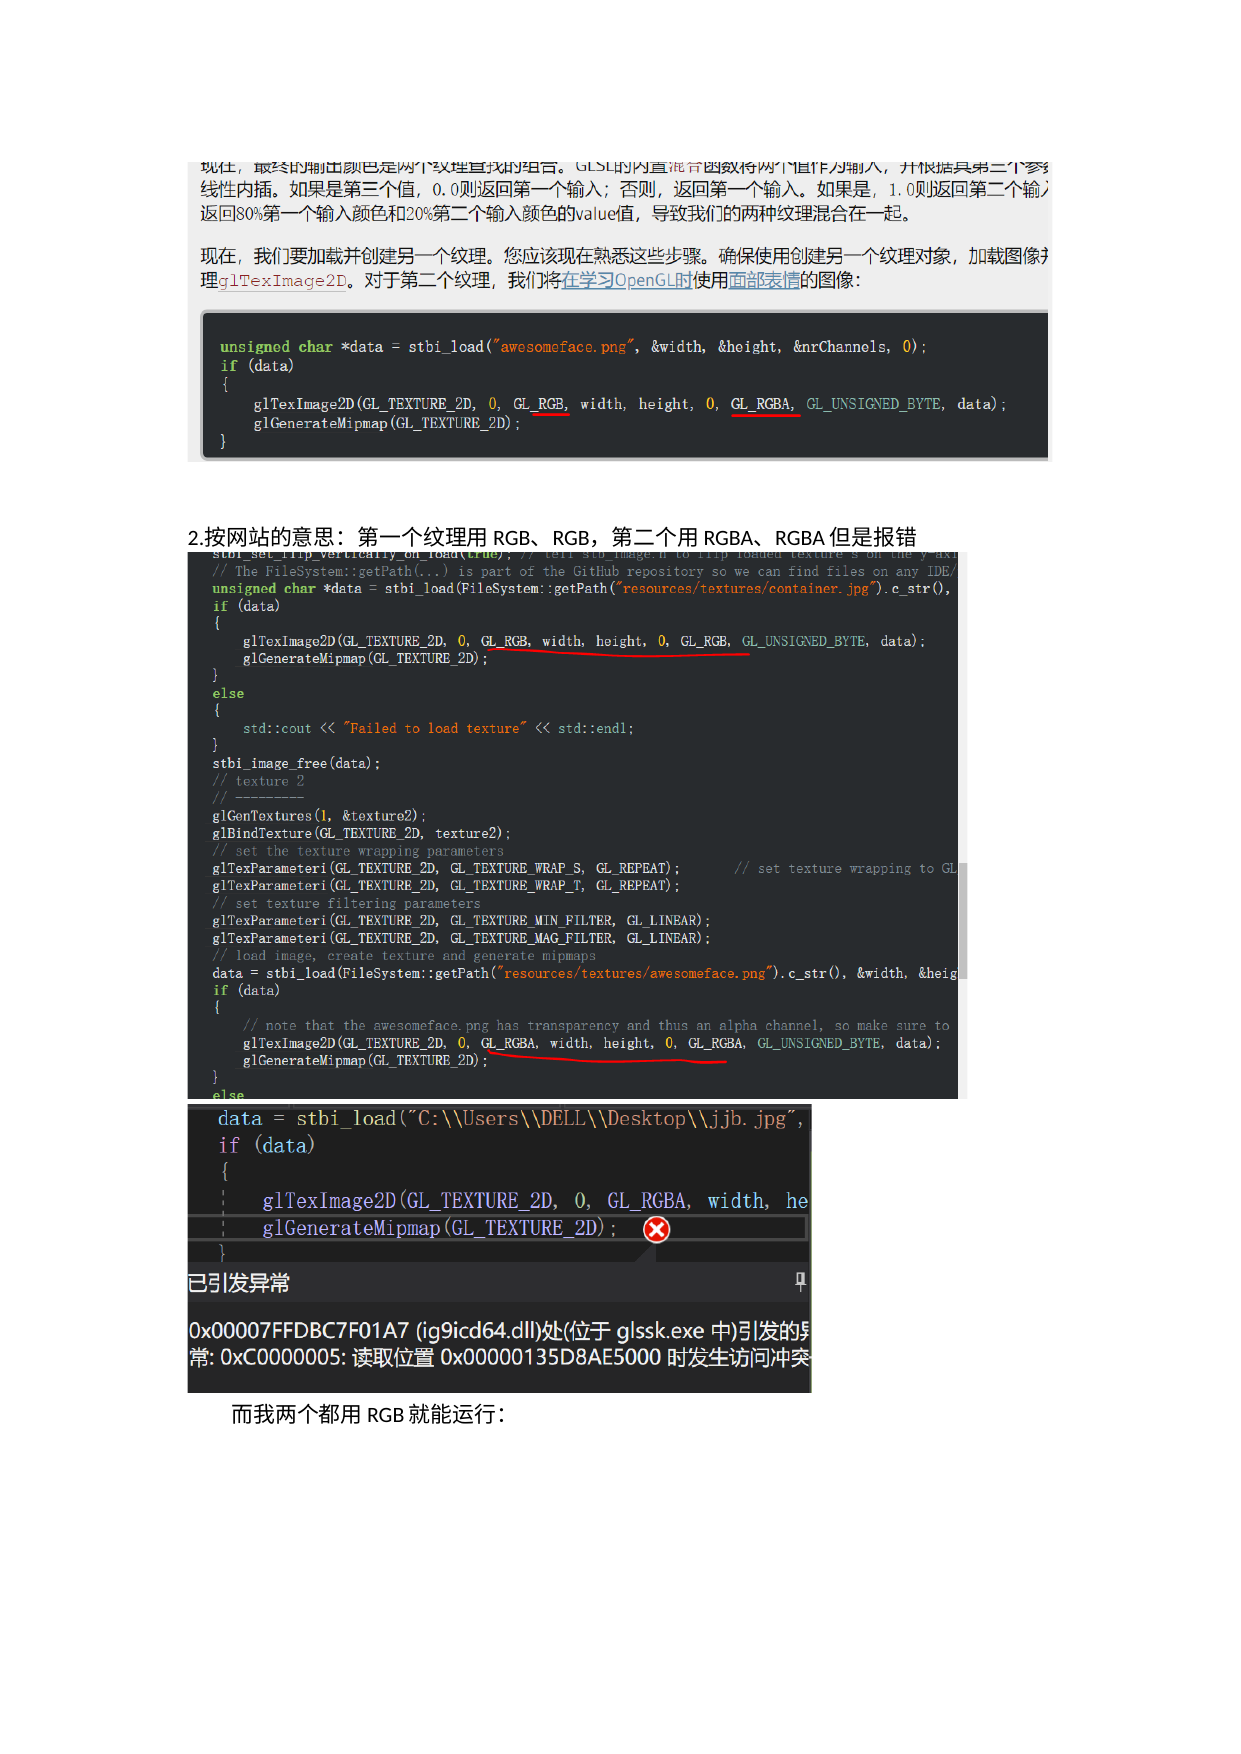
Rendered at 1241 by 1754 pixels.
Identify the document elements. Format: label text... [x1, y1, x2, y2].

text 2.按网站的意思：第一个纹理用RGB、RGB，第二个用RGBA、RGBA但是报错 [187, 519, 1053, 552]
picture [187, 1104, 812, 1393]
picture [187, 162, 1053, 462]
picture [187, 552, 968, 1099]
text 而我两个都用RGB就能运行： [187, 1397, 1053, 1429]
